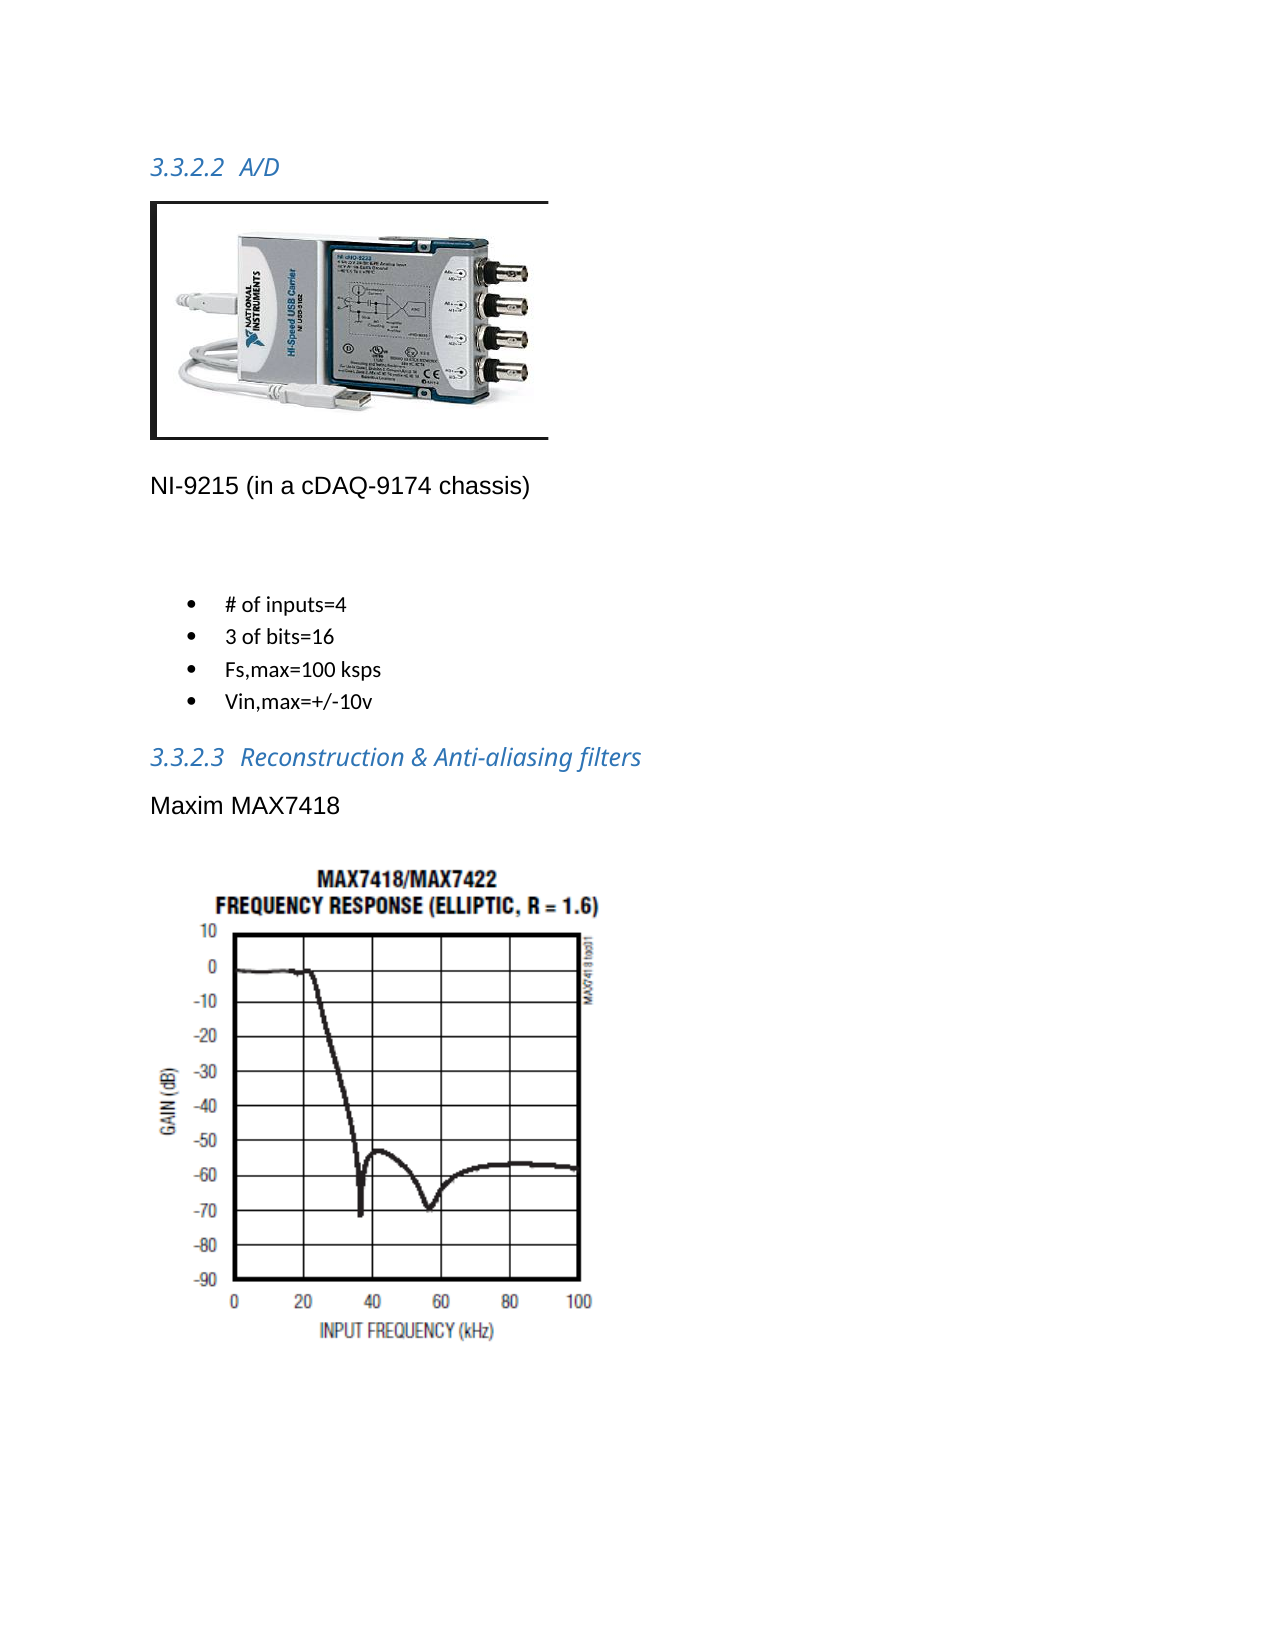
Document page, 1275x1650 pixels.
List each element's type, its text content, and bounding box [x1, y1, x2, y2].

subtitle Reconstruction & Anti-aliasing filters [150, 740, 1125, 774]
list 3 of bits=16 [187, 622, 1125, 651]
picture [150, 850, 611, 1357]
list Fs,max=100 ksps [187, 655, 1125, 683]
list Vin,max=+/-10v [187, 687, 1125, 715]
text NI-9215 (in a cDAQ-9174 chassis) [150, 471, 1125, 499]
subtitle A/D [150, 150, 1125, 184]
picture [150, 201, 549, 440]
list # of inputs=4 [187, 590, 1125, 618]
text Maxim MAX7418 [150, 791, 1125, 820]
